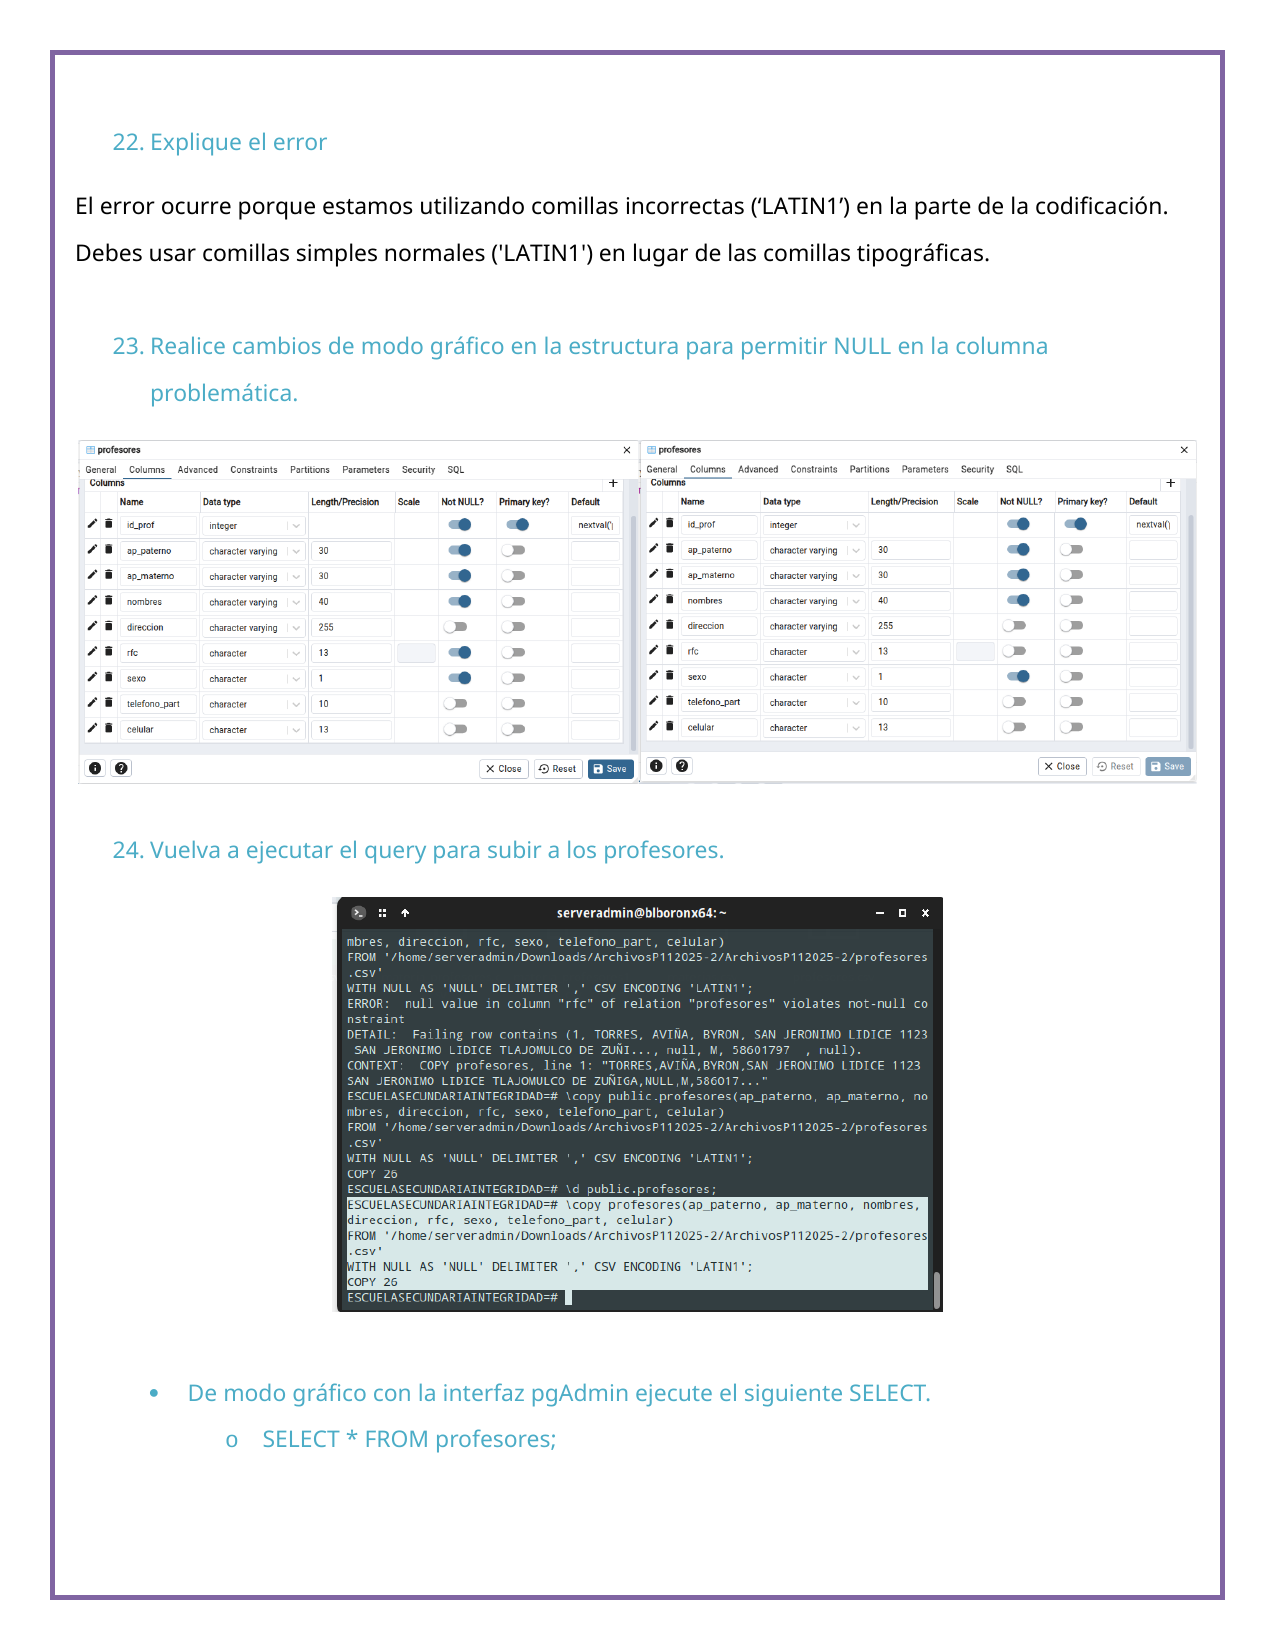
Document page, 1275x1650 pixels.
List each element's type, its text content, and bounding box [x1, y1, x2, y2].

list Explique el error [112, 126, 1200, 157]
picture [78, 440, 1197, 784]
list SELECT * FROM profesores; [225, 1423, 1200, 1455]
list Realice cambios de modo gráfico en la estructura para permitir NULL en la columna problemática. [112, 330, 1200, 408]
list Vuelva a ejecutar el query para subir a los profesores. [112, 834, 1200, 865]
list De modo gráfico con la interfaz pgAdmin ejecute el siguiente SELECT. [150, 1377, 1200, 1408]
picture [332, 897, 943, 1312]
text El error ocurre porque estamos utilizando comillas incorrectas (‘LATIN1’) en la parte de la codificación. Debes usar comillas simples normales ('LATIN1') en lugar de las comillas tipográficas. [75, 189, 1200, 268]
